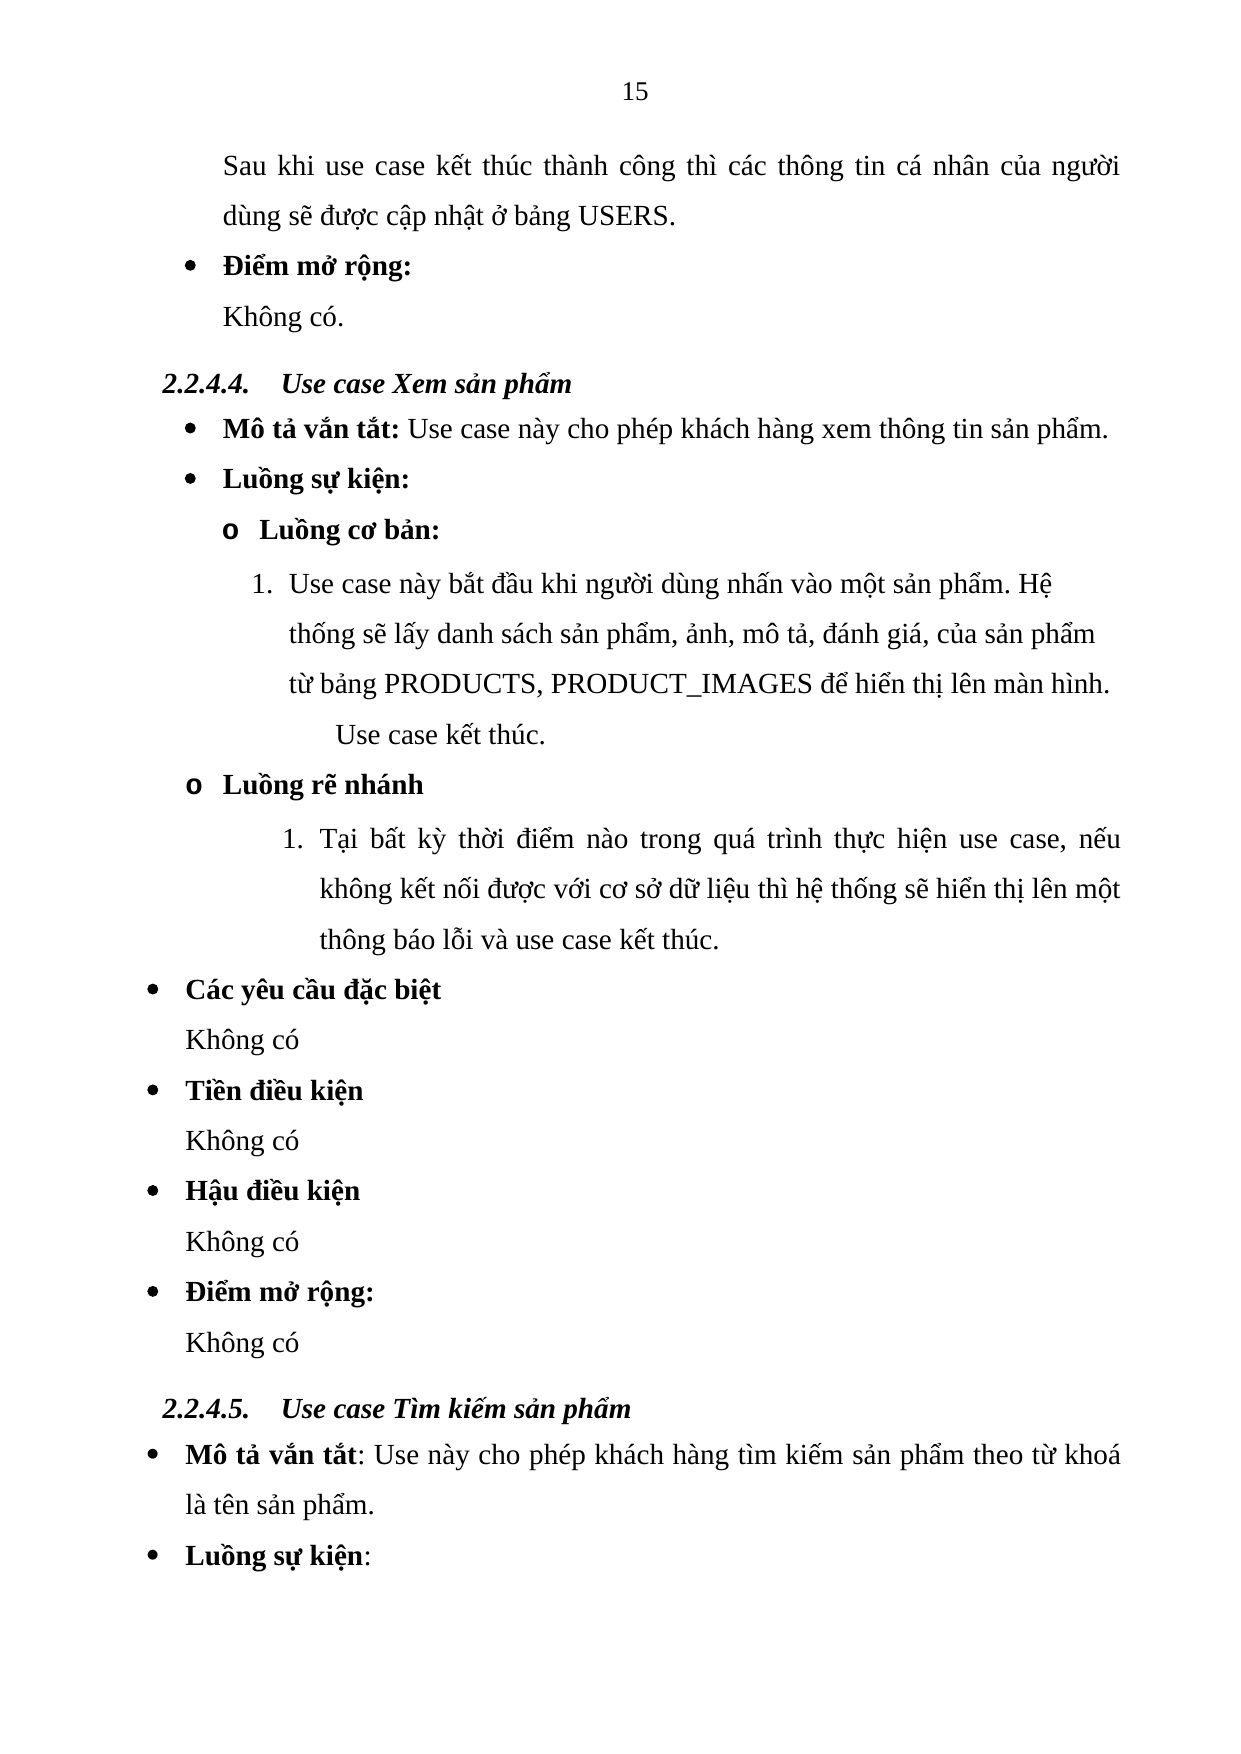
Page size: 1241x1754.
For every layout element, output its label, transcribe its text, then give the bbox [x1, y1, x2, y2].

list Tại bất kỳ thời điểm nào trong quá trình thực hiện use case, nếu không kết nối được với cơ sở dữ liệu thì hệ thống sẽ hiển thị lên một thông báo lỗi và use case kết thúc. [282, 821, 1122, 955]
list Không có [185, 1224, 1122, 1257]
list Điểm mở rộng: [185, 248, 1122, 282]
list Luồng rẽ nhánh [185, 767, 1122, 803]
list Luồng cơ bản: [222, 512, 1122, 548]
list Use case kết thúc. [335, 717, 1122, 750]
list Use case này bắt đầu khi người dùng nhấn vào một sản phẩm. Hệ thống sẽ lấy danh sách sản phẩm, ảnh, mô tả, đánh giá, của sản phẩm từ bảng PRODUCTS, PRODUCT_IMAGES để hiển thị lên màn hình. [251, 566, 1122, 700]
subtitle Use case Xem sản phẩm [162, 366, 1122, 399]
list Không có. [223, 299, 1122, 332]
list Các yêu cầu đặc biệt [148, 972, 1122, 1006]
subtitle Use case Tìm kiếm sản phẩm [162, 1392, 1122, 1425]
list Mô tả vắn tắt: Use case này cho phép khách hàng xem thông tin sản phẩm. [185, 411, 1122, 444]
list Hậu điều kiện [148, 1173, 1122, 1207]
list Điểm mở rộng: [148, 1274, 1122, 1308]
list Luồng sự kiện: [148, 1538, 1122, 1571]
list Tiền điều kiện [148, 1073, 1122, 1106]
list Luồng sự kiện: [185, 461, 1122, 495]
list Không có [185, 1325, 1122, 1358]
list Không có [185, 1123, 1122, 1157]
list Mô tả vắn tắt: Use này cho phép khách hàng tìm kiếm sản phẩm theo từ khoá là tên sản phẩm. [148, 1437, 1122, 1521]
list Không có [185, 1022, 1122, 1056]
list Sau khi use case kết thúc thành công thì các thông tin cá nhân của người dùng sẽ được cập nhật ở bảng USERS. [223, 148, 1122, 232]
